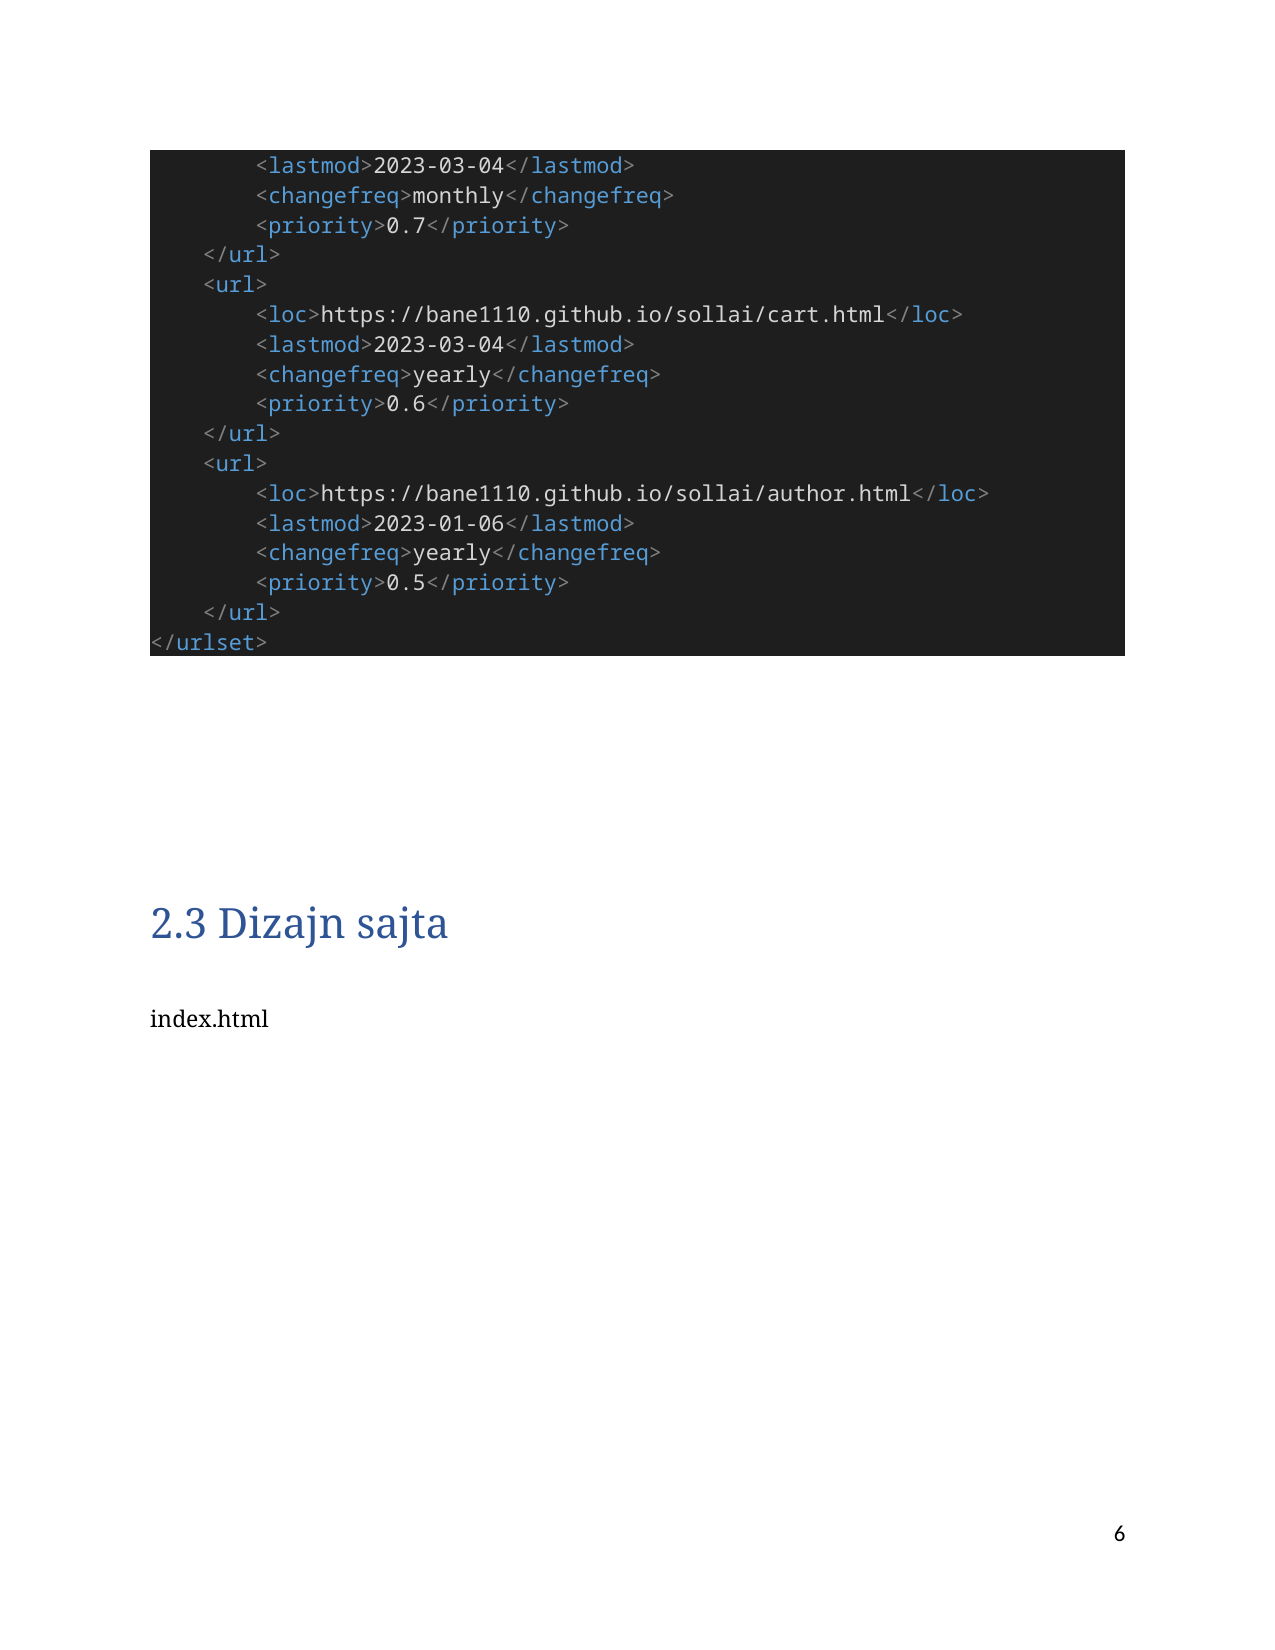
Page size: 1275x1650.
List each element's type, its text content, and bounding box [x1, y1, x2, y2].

text <lastmod>2023-03-04</lastmod> [150, 150, 1125, 180]
text </url> [150, 239, 1125, 269]
text </url> [150, 597, 1125, 627]
text index.html [150, 1002, 1125, 1034]
text <priority>0.5</priority> [150, 567, 1125, 597]
text <loc>https://bane1110.github.io/sollai/author.html</loc> [150, 478, 1125, 507]
text <url> [150, 448, 1125, 478]
text <changefreq>yearly</changefreq> [150, 537, 1125, 567]
text </urlset> [150, 627, 1125, 656]
text <changefreq>yearly</changefreq> [150, 358, 1125, 388]
text <changefreq>monthly</changefreq> [150, 180, 1125, 209]
subtitle 2.3 Dizajn sajta [150, 894, 1125, 951]
text <url> [150, 269, 1125, 299]
text <lastmod>2023-01-06</lastmod> [150, 507, 1125, 537]
text <priority>0.7</priority> [150, 209, 1125, 239]
text <loc>https://bane1110.github.io/sollai/cart.html</loc> [150, 299, 1125, 329]
text <lastmod>2023-03-04</lastmod> [150, 329, 1125, 358]
text <priority>0.6</priority> [150, 388, 1125, 418]
text </url> [150, 418, 1125, 448]
